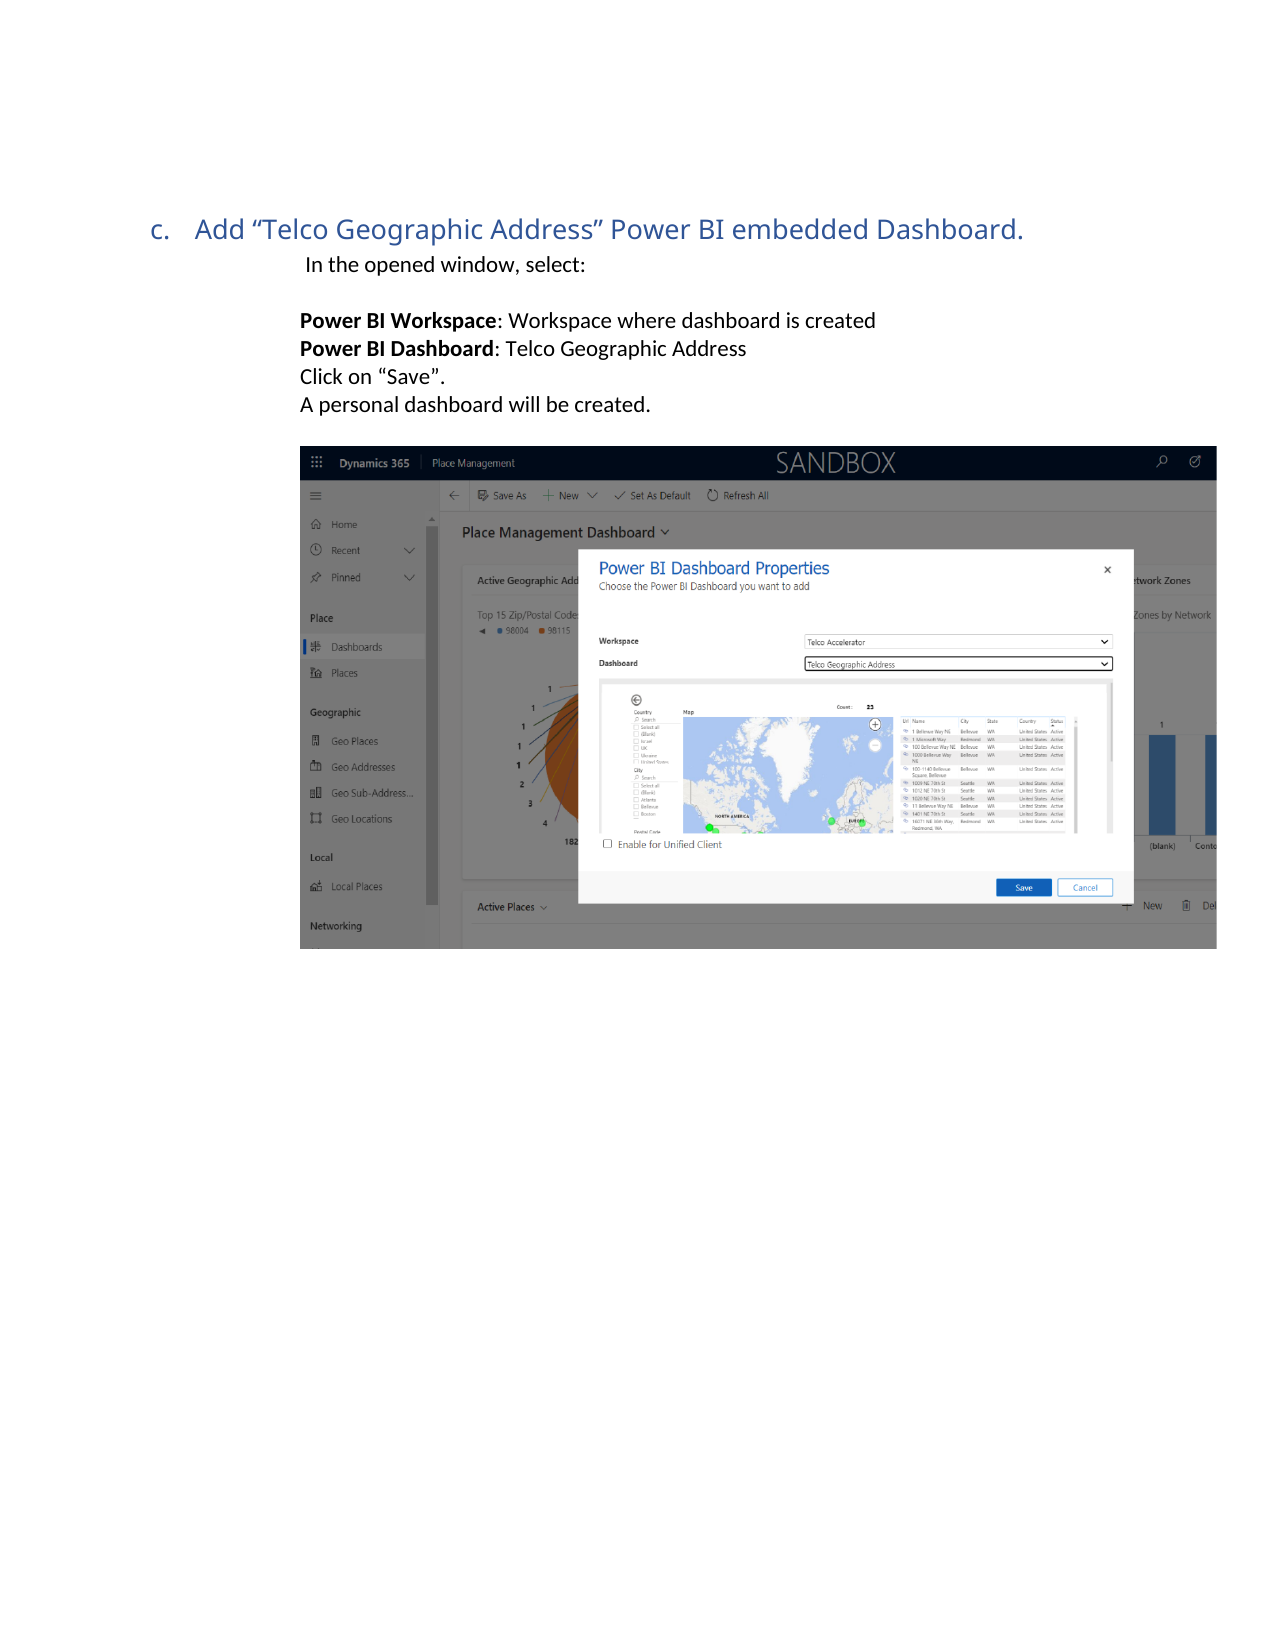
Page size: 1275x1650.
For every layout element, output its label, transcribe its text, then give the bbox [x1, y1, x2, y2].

text Power BI Dashboard: Telco Geographic Address [225, 334, 1125, 362]
subtitle Add “Telco Geographic Address” Power BI embedded Dashboard. [150, 210, 1125, 247]
text A personal dashboard will be created. [225, 390, 1125, 418]
text Click on “Save”. [225, 362, 1125, 390]
text In the opened window, select: [225, 250, 1125, 278]
text Power BI Workspace: Workspace where dashboard is created [225, 306, 1125, 334]
picture [300, 446, 1217, 949]
